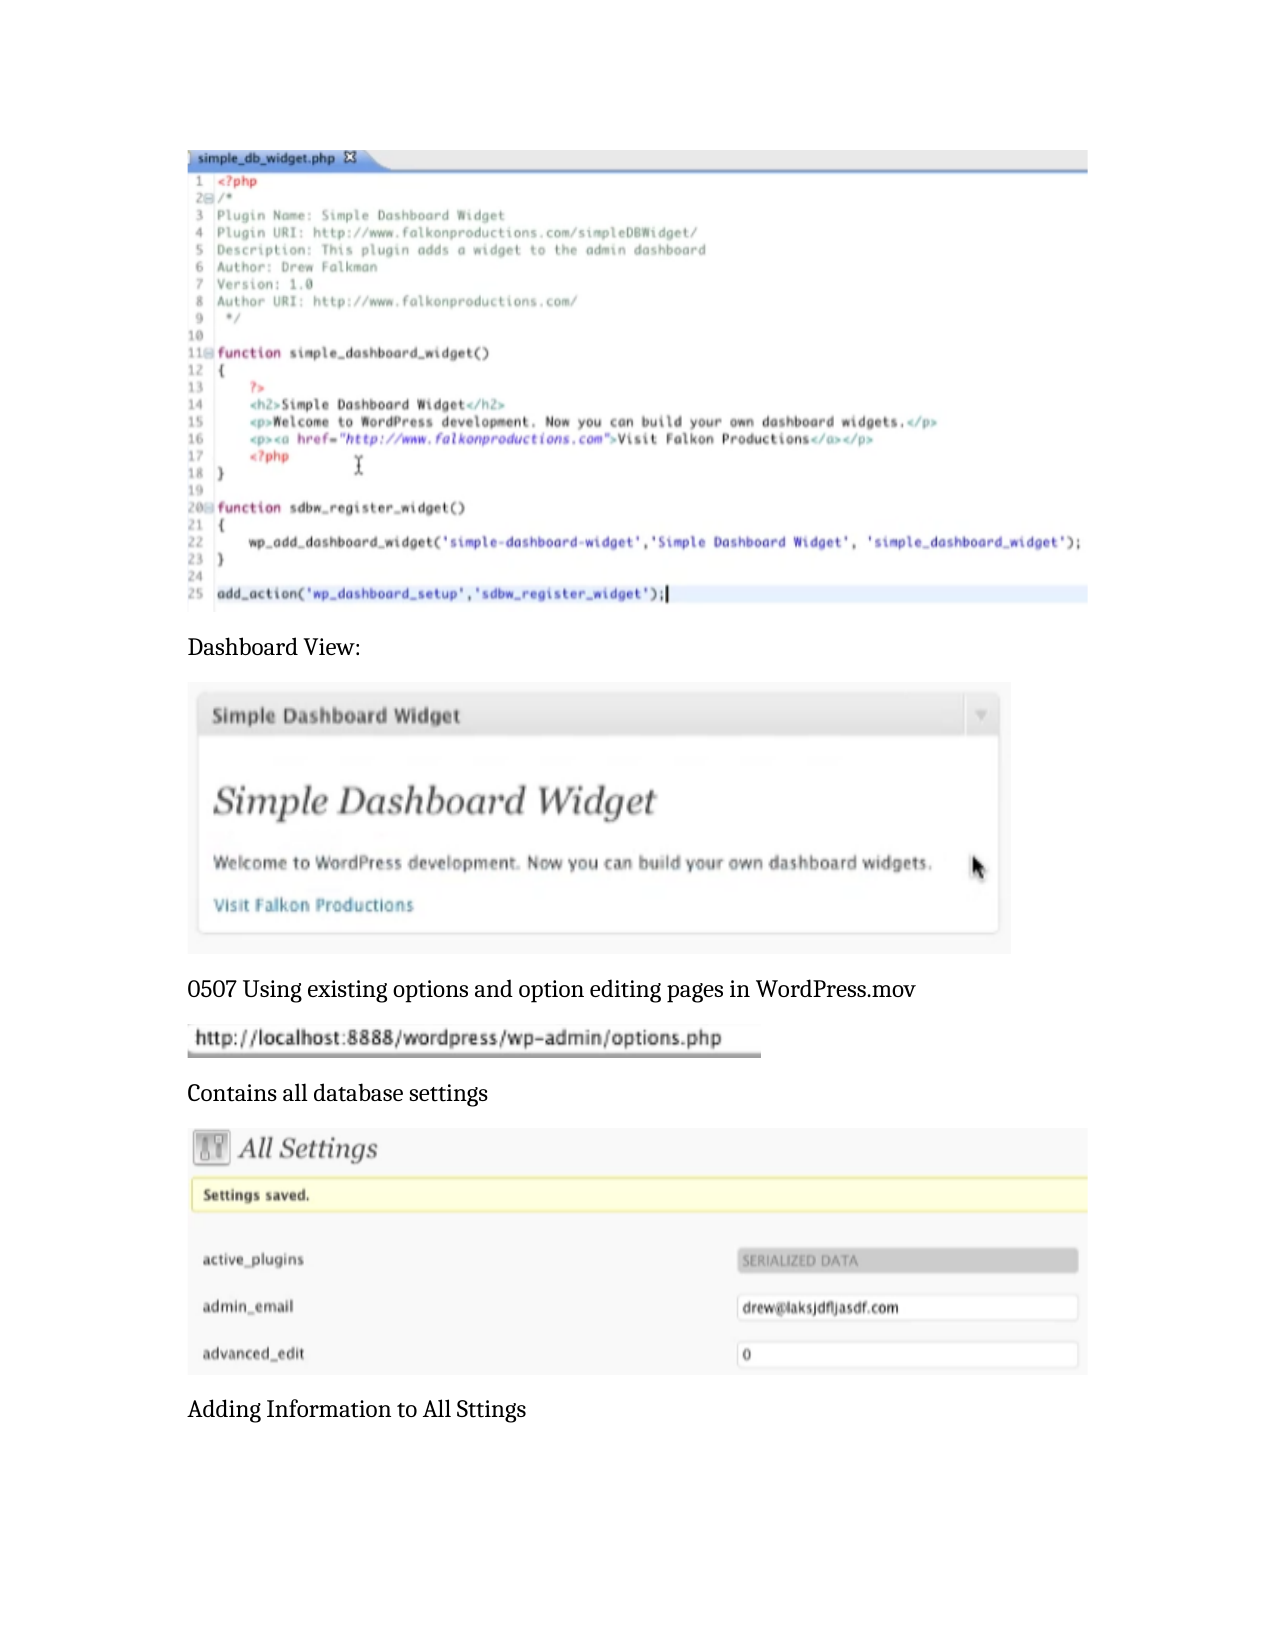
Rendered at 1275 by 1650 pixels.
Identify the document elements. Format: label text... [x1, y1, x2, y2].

picture [187, 1024, 761, 1058]
text Adding Information to All Sttings [187, 1395, 1087, 1424]
picture [187, 682, 1011, 954]
picture [187, 1128, 1088, 1375]
picture [187, 150, 1088, 612]
text Dashboard View: [187, 633, 1087, 661]
text 0507 Using existing options and option editing pages in WordPress.mov [187, 975, 1087, 1003]
text Contains all database settings [187, 1078, 1087, 1107]
